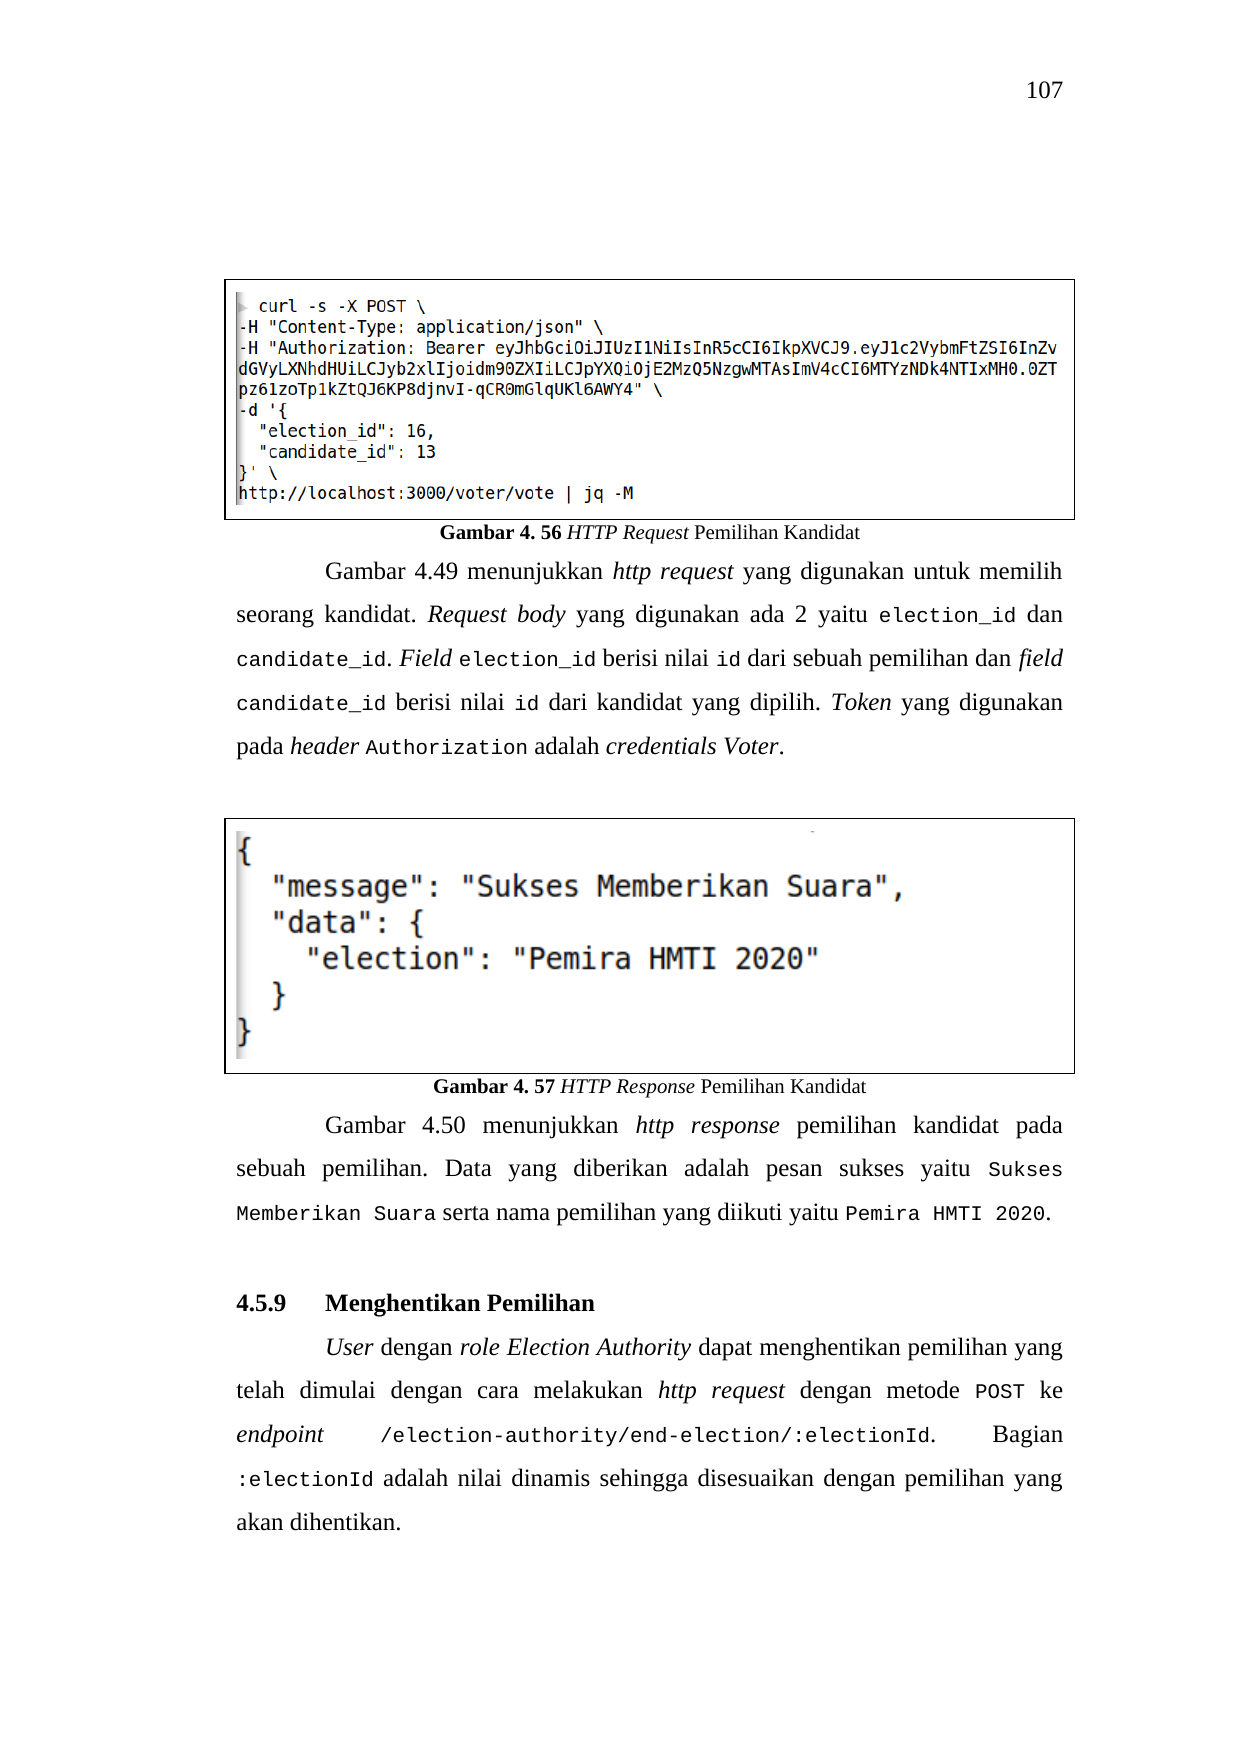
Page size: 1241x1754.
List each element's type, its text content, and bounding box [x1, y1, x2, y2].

text Gambar 4.50 menunjukkan http response pemilihan kandidat pada sebuah pemilihan. Data yang diberikan adalah pesan sukses yaitu Sukses Memberikan Suara serta nama pemilihan yang diikuti yaitu Pemira HMTI 2020. [236, 1110, 1063, 1226]
text User dengan role Election Authority dapat menghentikan pemilihan yang telah dimulai dengan cara melakukan http request dengan metode POST ke endpoint /election-authority/end-election/:electionId. Bagian :electionId adalah nilai dinamis sehingga disesuaikan dengan pemilihan yang akan dihentikan. [236, 1332, 1063, 1535]
subtitle Menghentikan Pemilihan [236, 1288, 1063, 1317]
picture [236, 831, 918, 1059]
table_header [226, 819, 1074, 1073]
table_header [226, 280, 1074, 519]
text Gambar 4.49 menunjukkan http request yang digunakan untuk memilih seorang kandidat. Request body yang digunakan ada 2 yaitu election_id dan candidate_id. Field election_id berisi nilai id dari sebuah pemilihan dan field candidate_id berisi nilai id dari kandidat yang dipilih. Token yang digunakan pada header Authorization adalah credentials Voter. [236, 556, 1063, 760]
text Gambar 4. 56 HTTP Request Pemilihan Kandidat [236, 520, 1063, 544]
picture [236, 292, 1064, 505]
text Gambar 4. 57 HTTP Response Pemilihan Kandidat [236, 1074, 1063, 1098]
